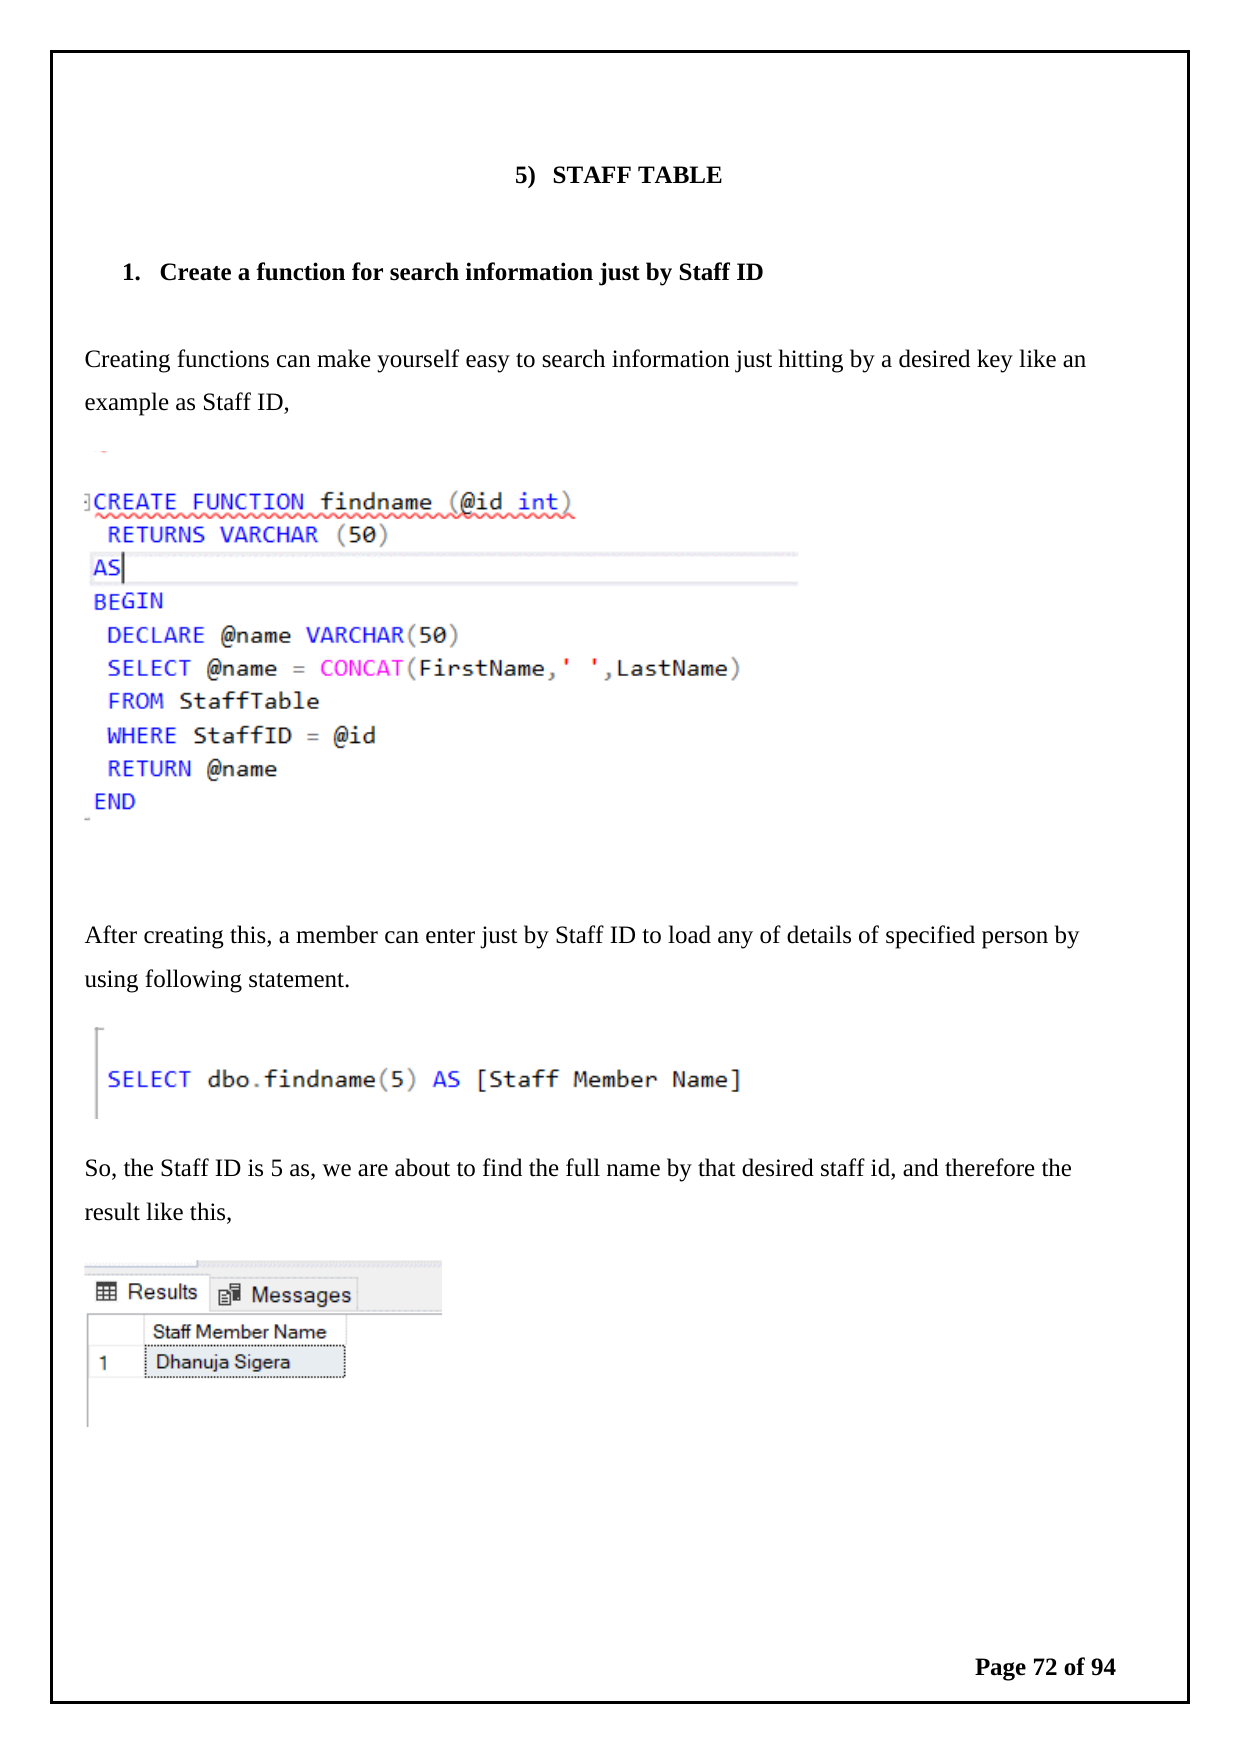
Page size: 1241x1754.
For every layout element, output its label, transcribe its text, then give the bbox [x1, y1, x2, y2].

text Creating functions can make yourself easy to search information just hitting by a desired key like an example as Staff ID, [84, 344, 1116, 416]
picture [84, 1260, 443, 1427]
text After creating this, a member can enter just by Staff ID to load any of details of specified person by using following statement. [84, 921, 1116, 992]
subtitle STAFF TABLE [122, 160, 1116, 189]
picture [84, 451, 799, 822]
picture [84, 1027, 785, 1119]
text So, the Staff ID is 5 as, we are about to find the full name by that desired staff id, and therefore the result like this, [84, 1153, 1116, 1225]
list Create a function for search information just by Staff ID [122, 257, 1116, 286]
